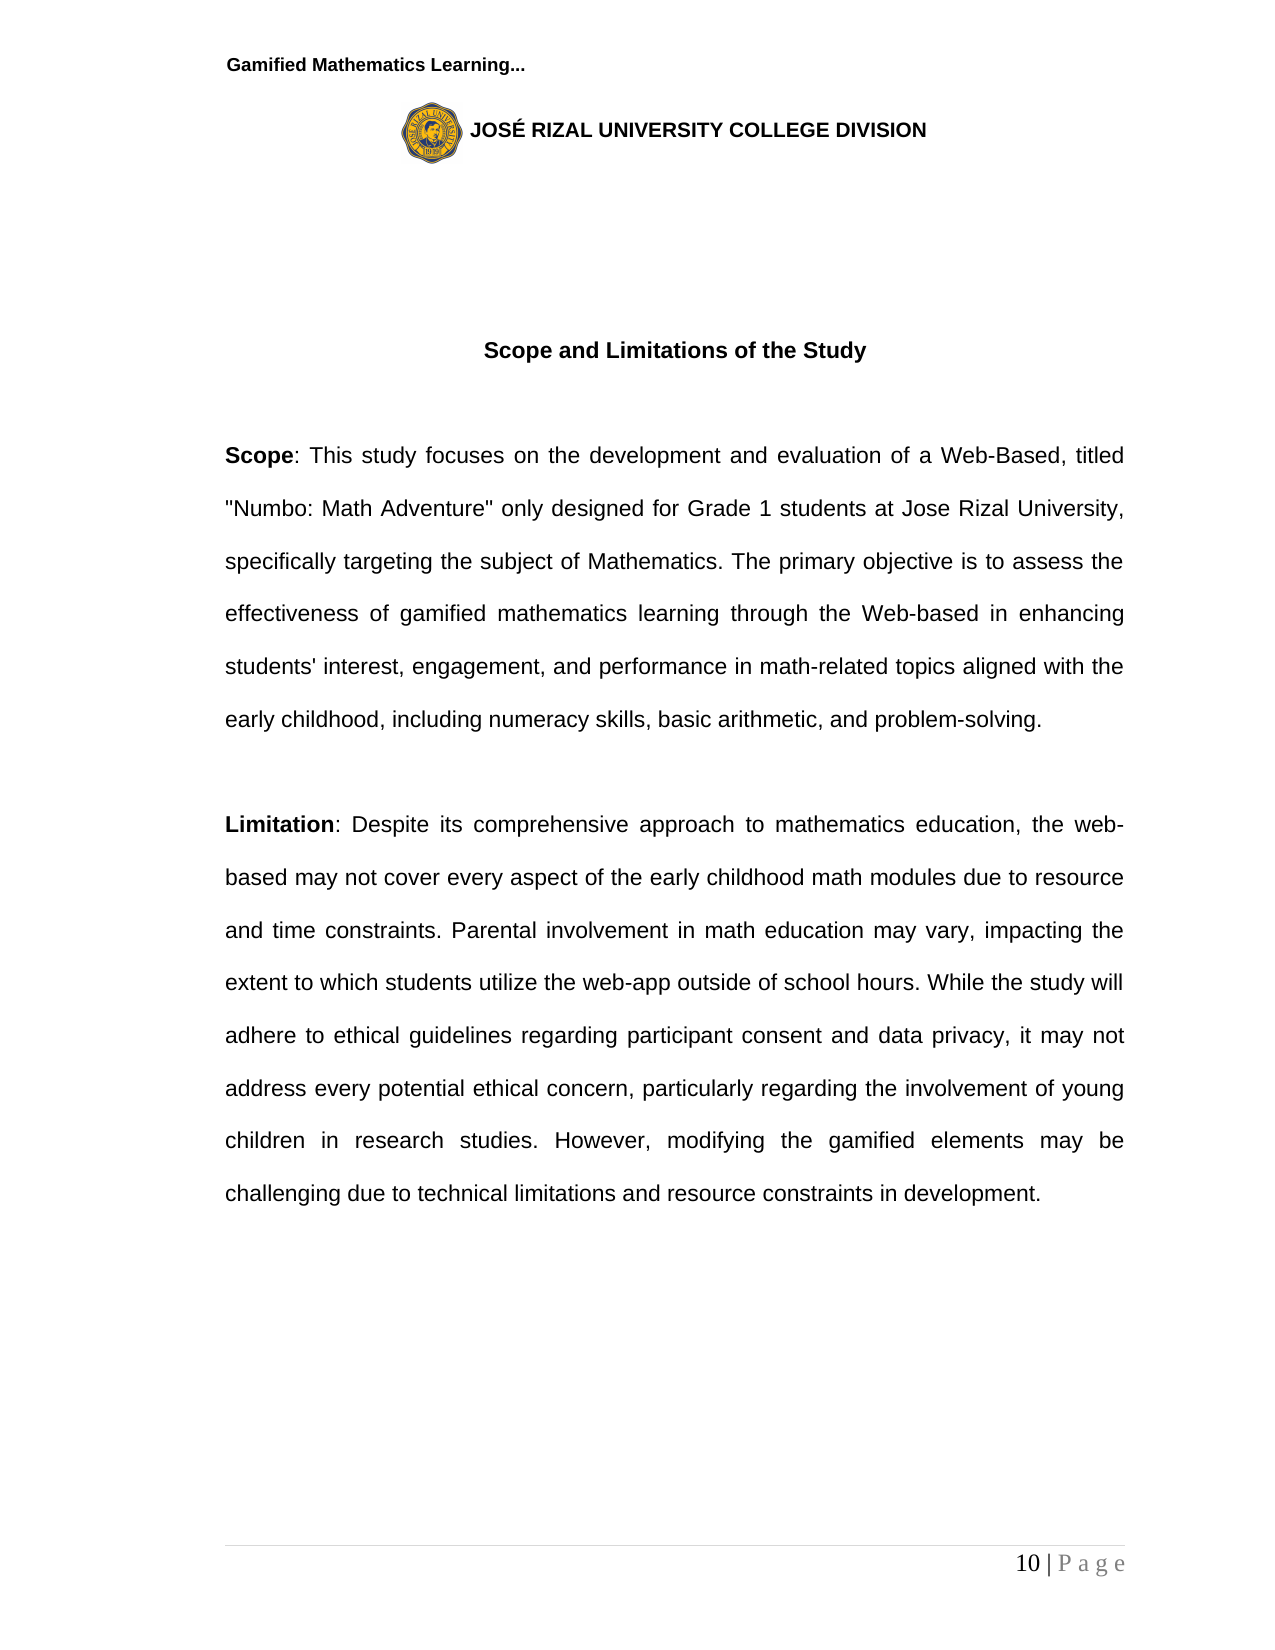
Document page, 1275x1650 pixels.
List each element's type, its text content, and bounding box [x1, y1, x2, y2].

text Limitation: Despite its comprehensive approach to mathematics education, the web-based may not cover every aspect of the early childhood math modules due to resource and time constraints. Parental involvement in math education may vary, impacting the extent to which students utilize the web-app outside of school hours. While the study will adhere to ethical guidelines regarding participant consent and data privacy, it may not address every potential ethical concern, particularly regarding the involvement of young children in research studies. However, modifying the gamified elements may be challenging due to technical limitations and resource constraints in development. [225, 811, 1125, 1207]
text Scope and Limitations of the Study [225, 337, 1125, 363]
text Scope: This study focuses on the development and evaluation of a Web-Based, titled "Numbo: Math Adventure" only designed for Grade 1 students at Jose Rizal University, specifically targeting the subject of Mathematics. The primary objective is to assess the effectiveness of gamified mathematics learning through the Web-based in enhancing students' interest, engagement, and performance in math-related topics aligned with the early childhood, including numeracy skills, basic arithmetic, and problem-solving. [225, 442, 1125, 732]
